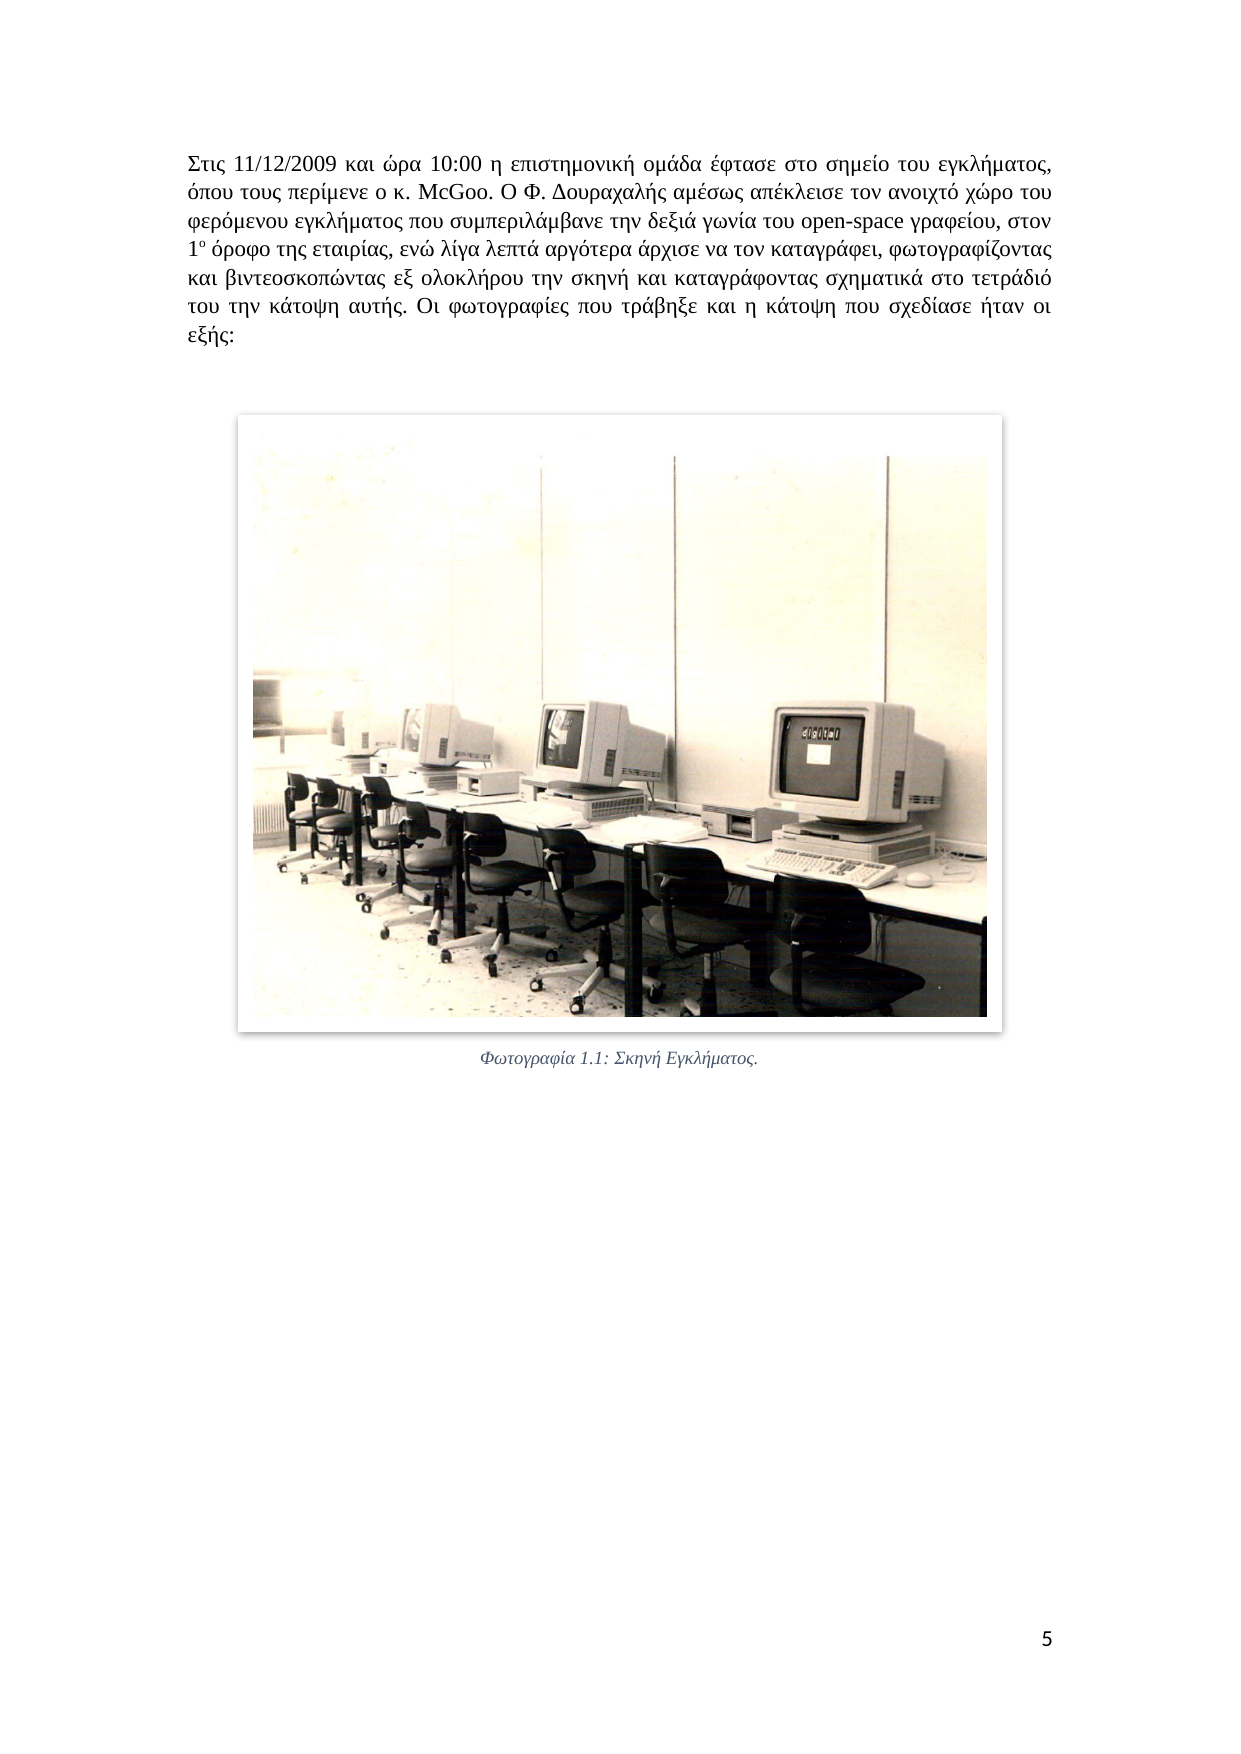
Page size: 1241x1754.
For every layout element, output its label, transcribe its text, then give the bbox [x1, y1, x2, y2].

text Στις 11/12/2009 και ώρα 10:00 η επιστημονική ομάδα έφτασε στο σημείο του εγκλήματος, όπου τους περίμενε ο κ. McGoo. Ο Φ. Δουραχαλής αμέσως απέκλεισε τον ανοιχτό χώρο του φερόμενου εγκλήματος που συμπεριλάμβανε την δεξιά γωνία του open-space γραφείου, στον 1ο όροφο της εταιρίας, ενώ λίγα λεπτά αργότερα άρχισε να τον καταγράφει, φωτογραφίζοντας και βιντεοσκοπώντας εξ ολοκλήρου την σκηνή και καταγράφοντας σχηματικά στο τετράδιό του την κάτοψη αυτής. Οι φωτογραφίες που τράβηξε και η κάτοψη που σχεδίασε ήταν οι εξής: [187, 150, 1053, 347]
picture [253, 430, 987, 1017]
